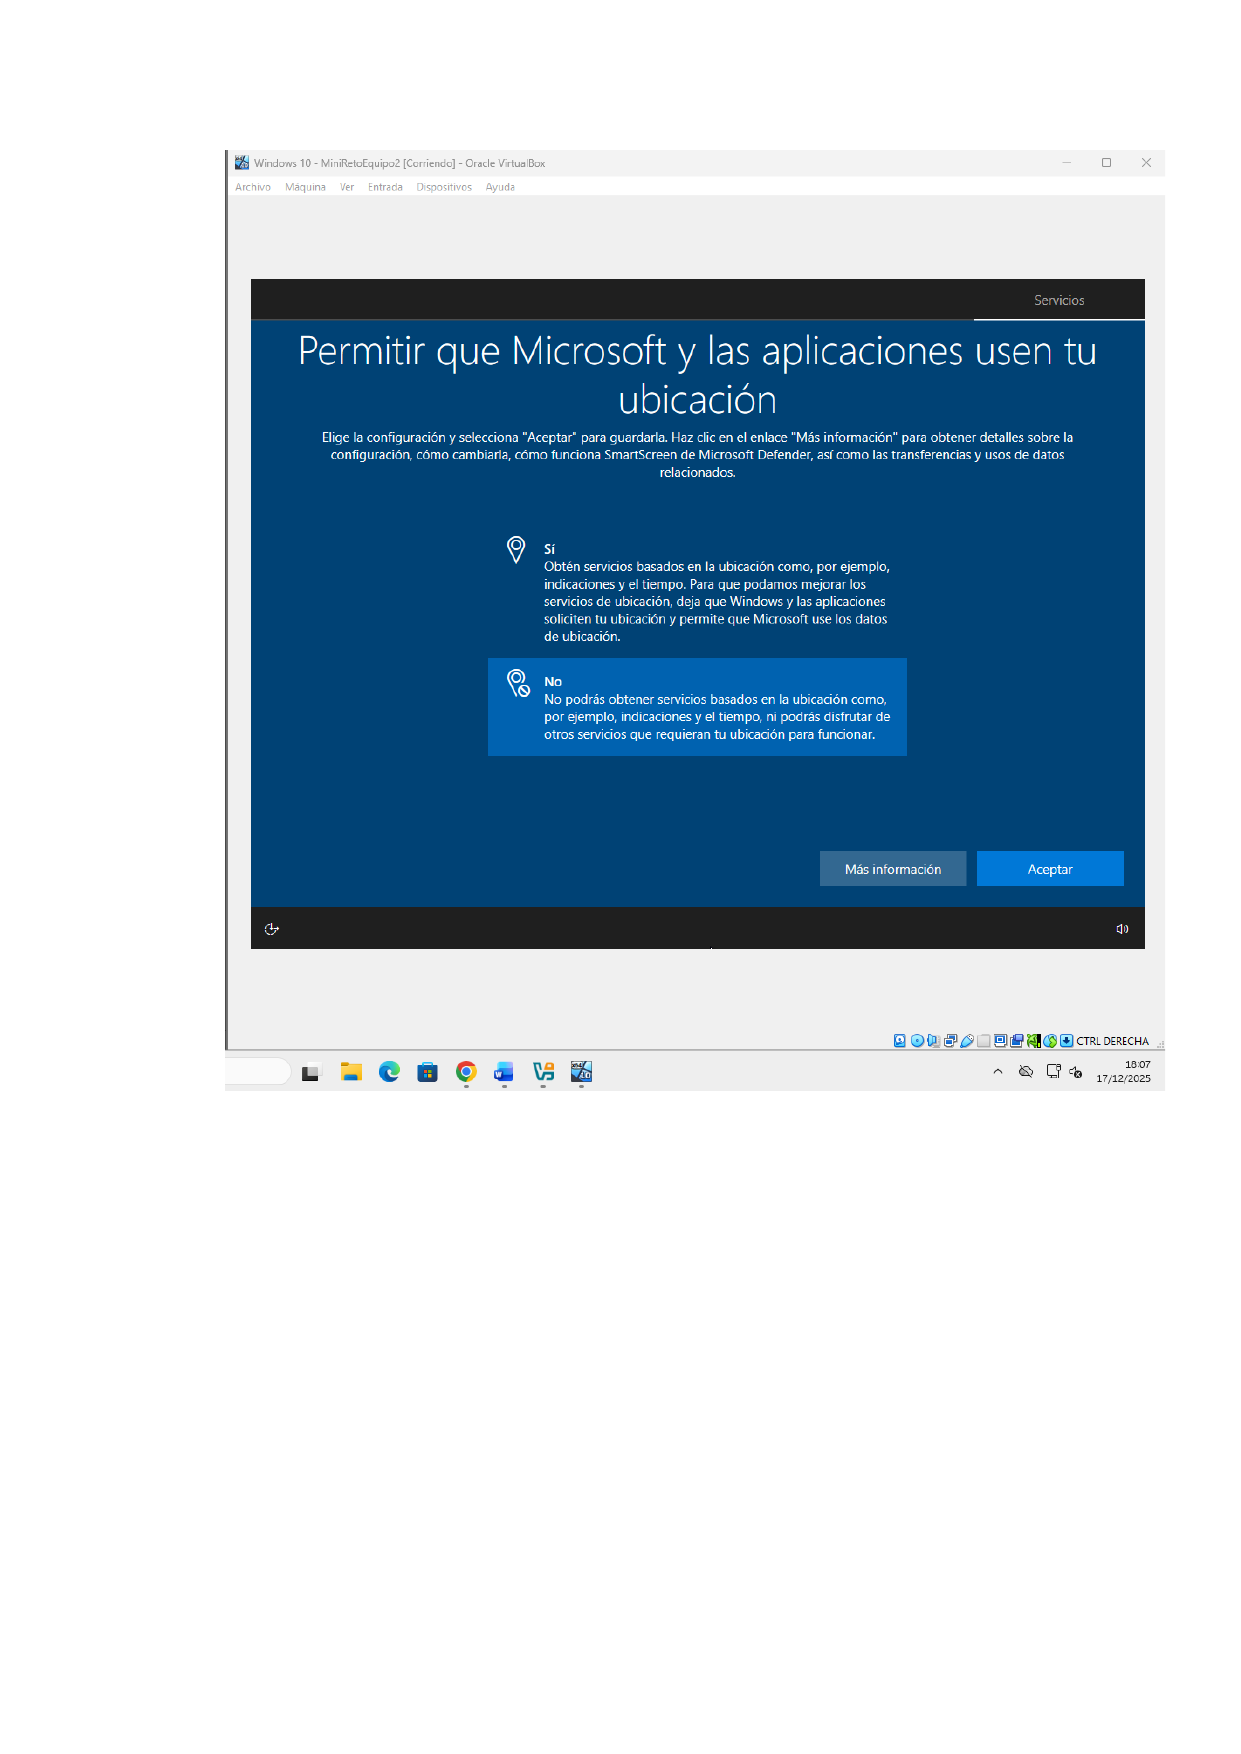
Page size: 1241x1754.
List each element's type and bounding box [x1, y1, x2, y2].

picture [225, 150, 1166, 1091]
